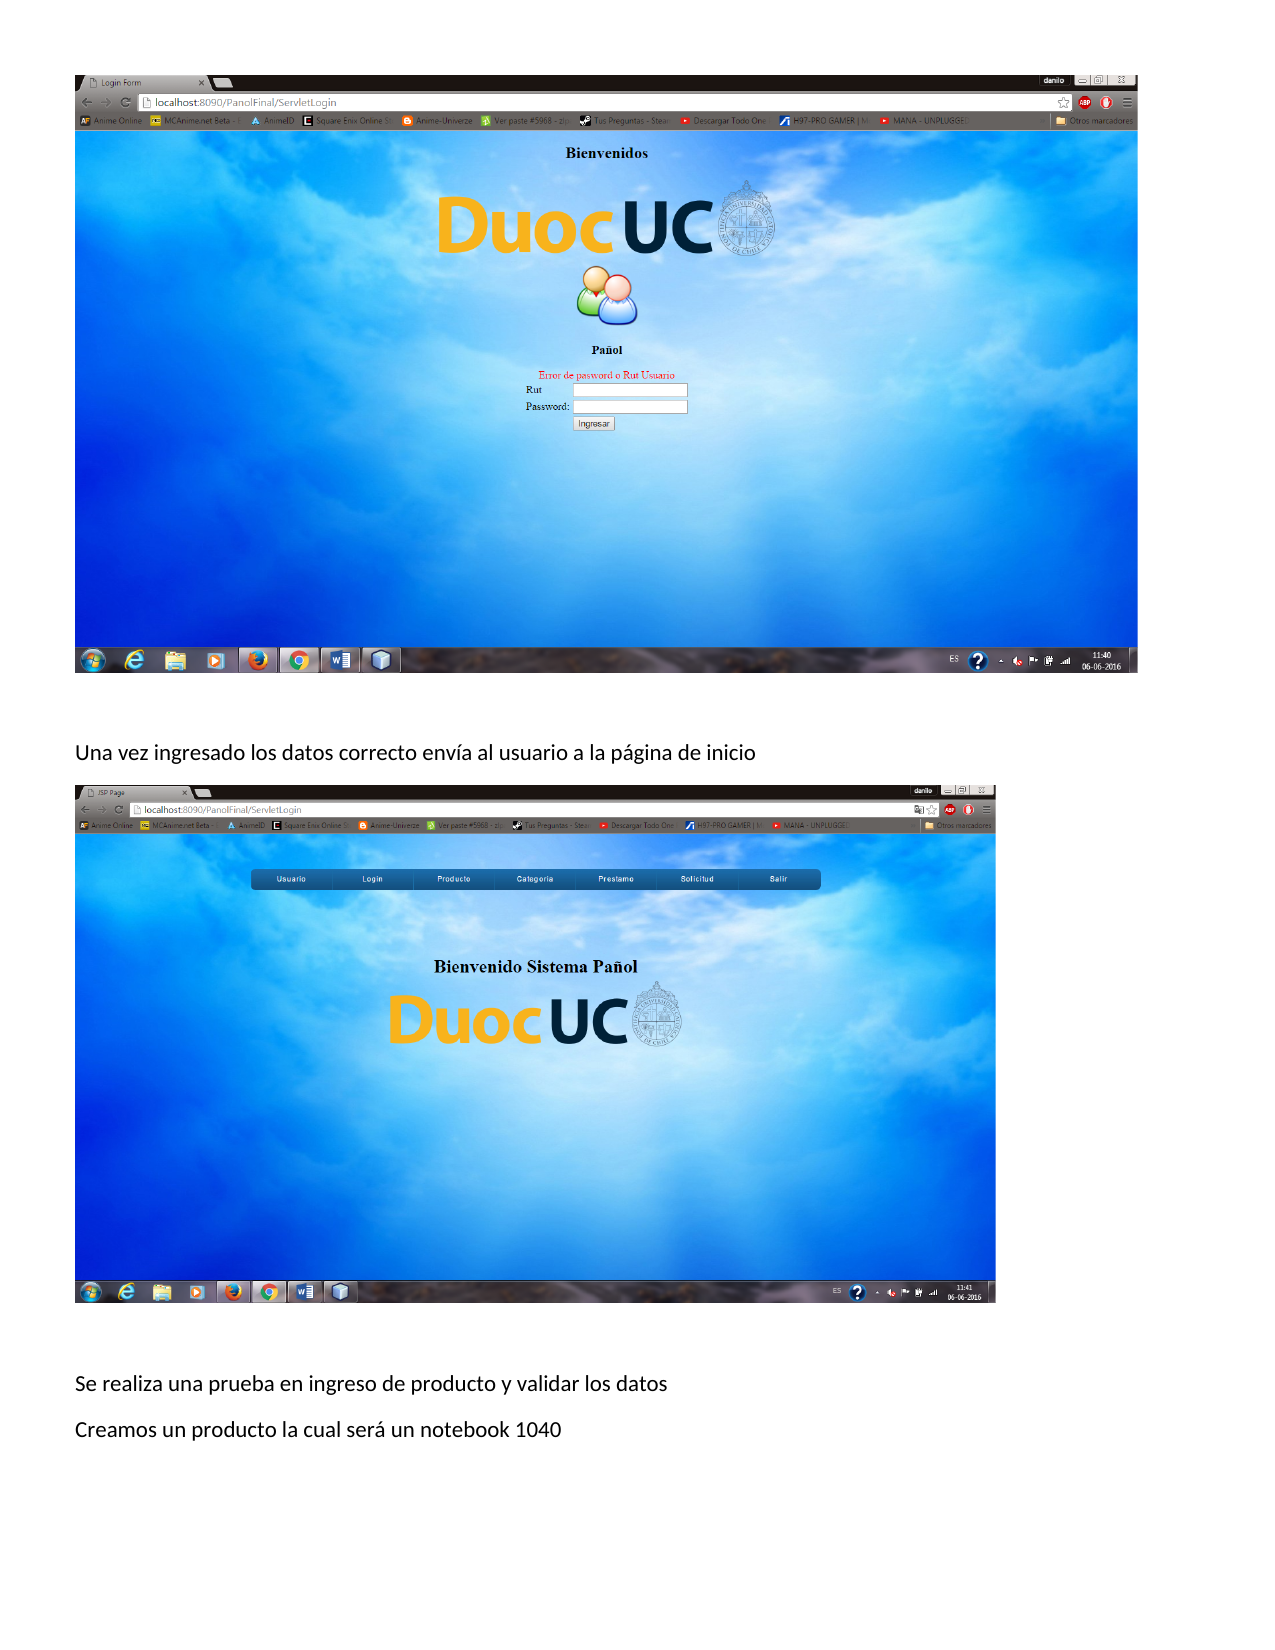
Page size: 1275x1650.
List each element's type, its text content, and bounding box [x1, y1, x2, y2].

text Una vez ingresado los datos correcto envía al usuario a la página de inicio [75, 738, 1200, 766]
text Se realiza una prueba en ingreso de producto y validar los datos [75, 1369, 1200, 1397]
text Creamos un producto la cual será un notebook 1040 [75, 1416, 1200, 1444]
picture [75, 785, 996, 1303]
picture [75, 75, 1138, 673]
